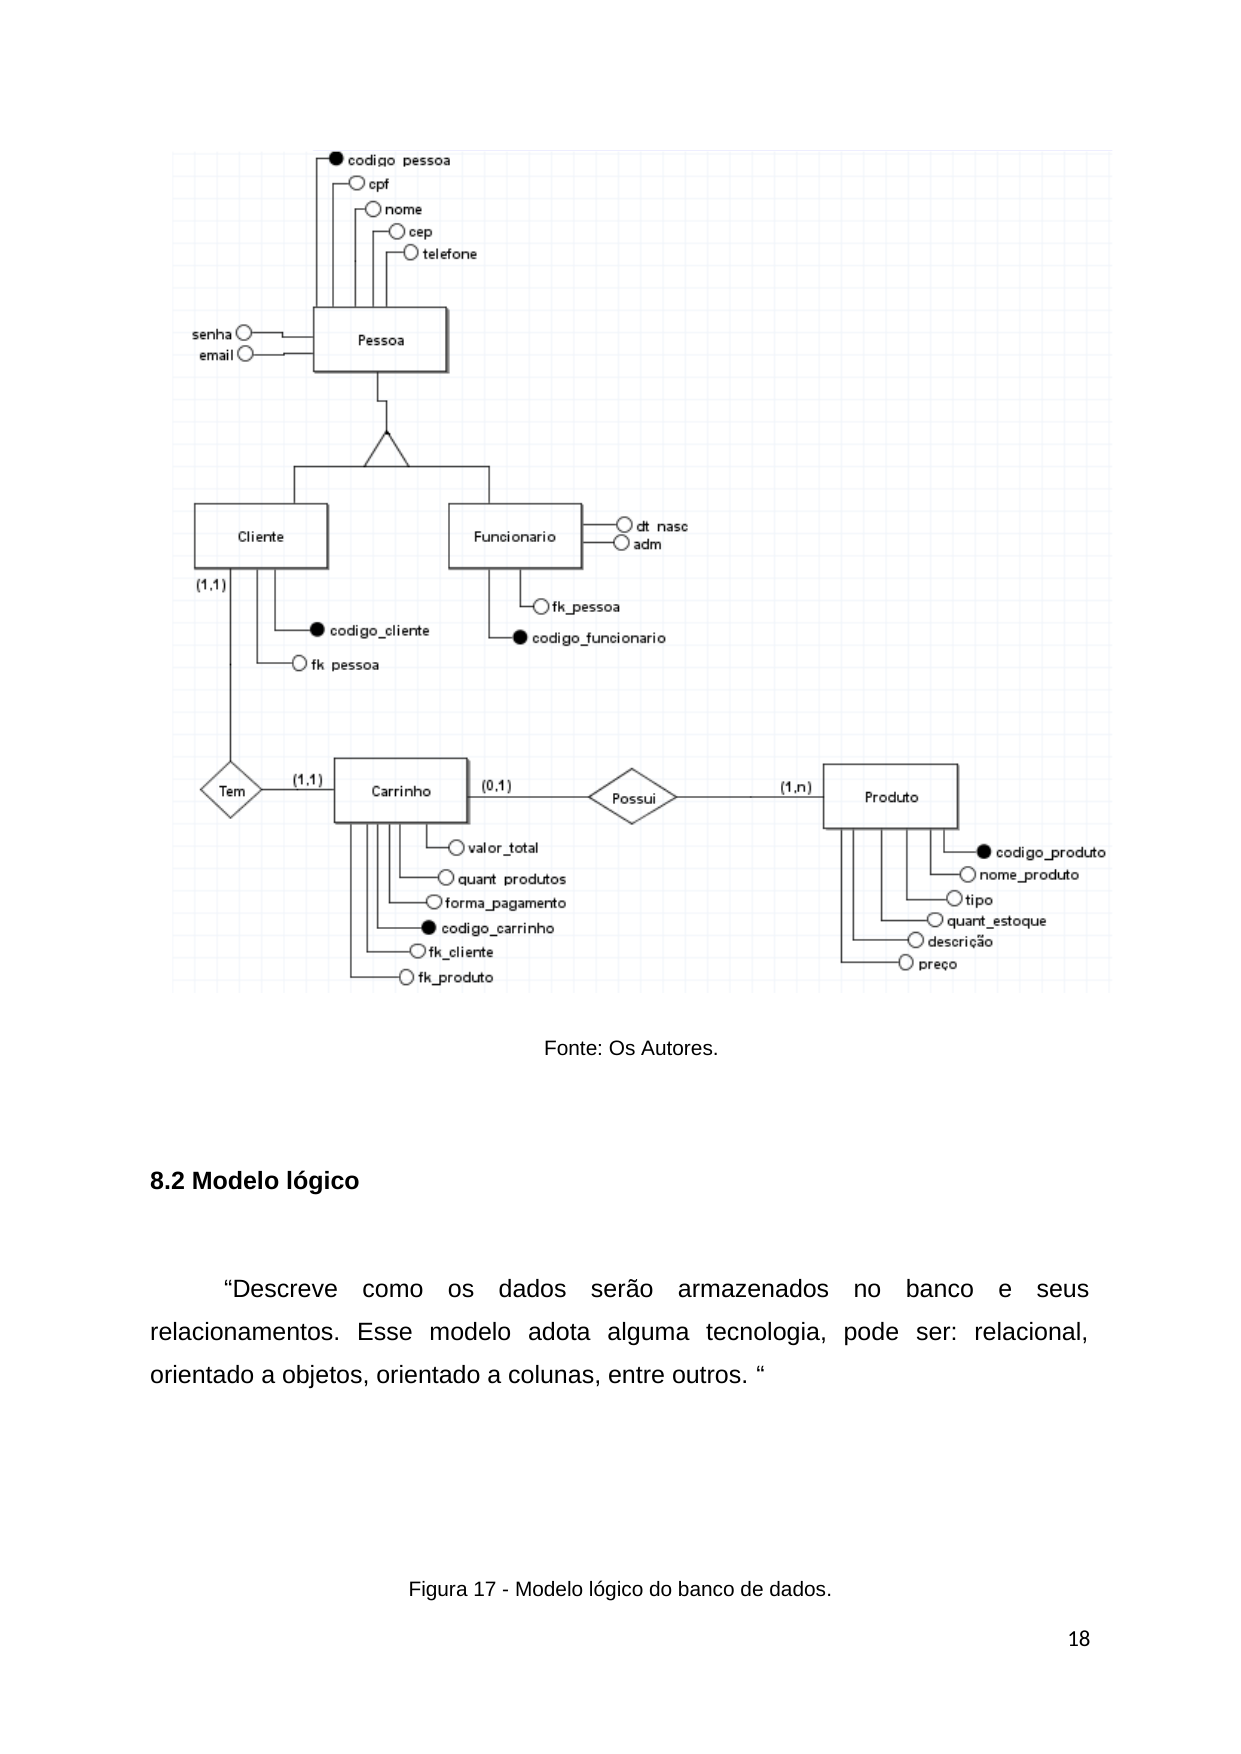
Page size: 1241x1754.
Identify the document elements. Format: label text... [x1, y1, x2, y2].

text “Descreve como os dados serão armazenados no banco e seus relacionamentos. Esse modelo adota alguma tecnologia, pode ser: relacional, orientado a objetos, orientado a colunas, entre outros.​ “ [150, 1274, 1090, 1389]
picture [172, 150, 1113, 993]
text 8.2 Modelo lógico [150, 1166, 1090, 1195]
text Fonte: Os Autores. [150, 1036, 1090, 1060]
text Figura 17 - Modelo lógico do banco de dados​. [150, 1577, 1090, 1601]
